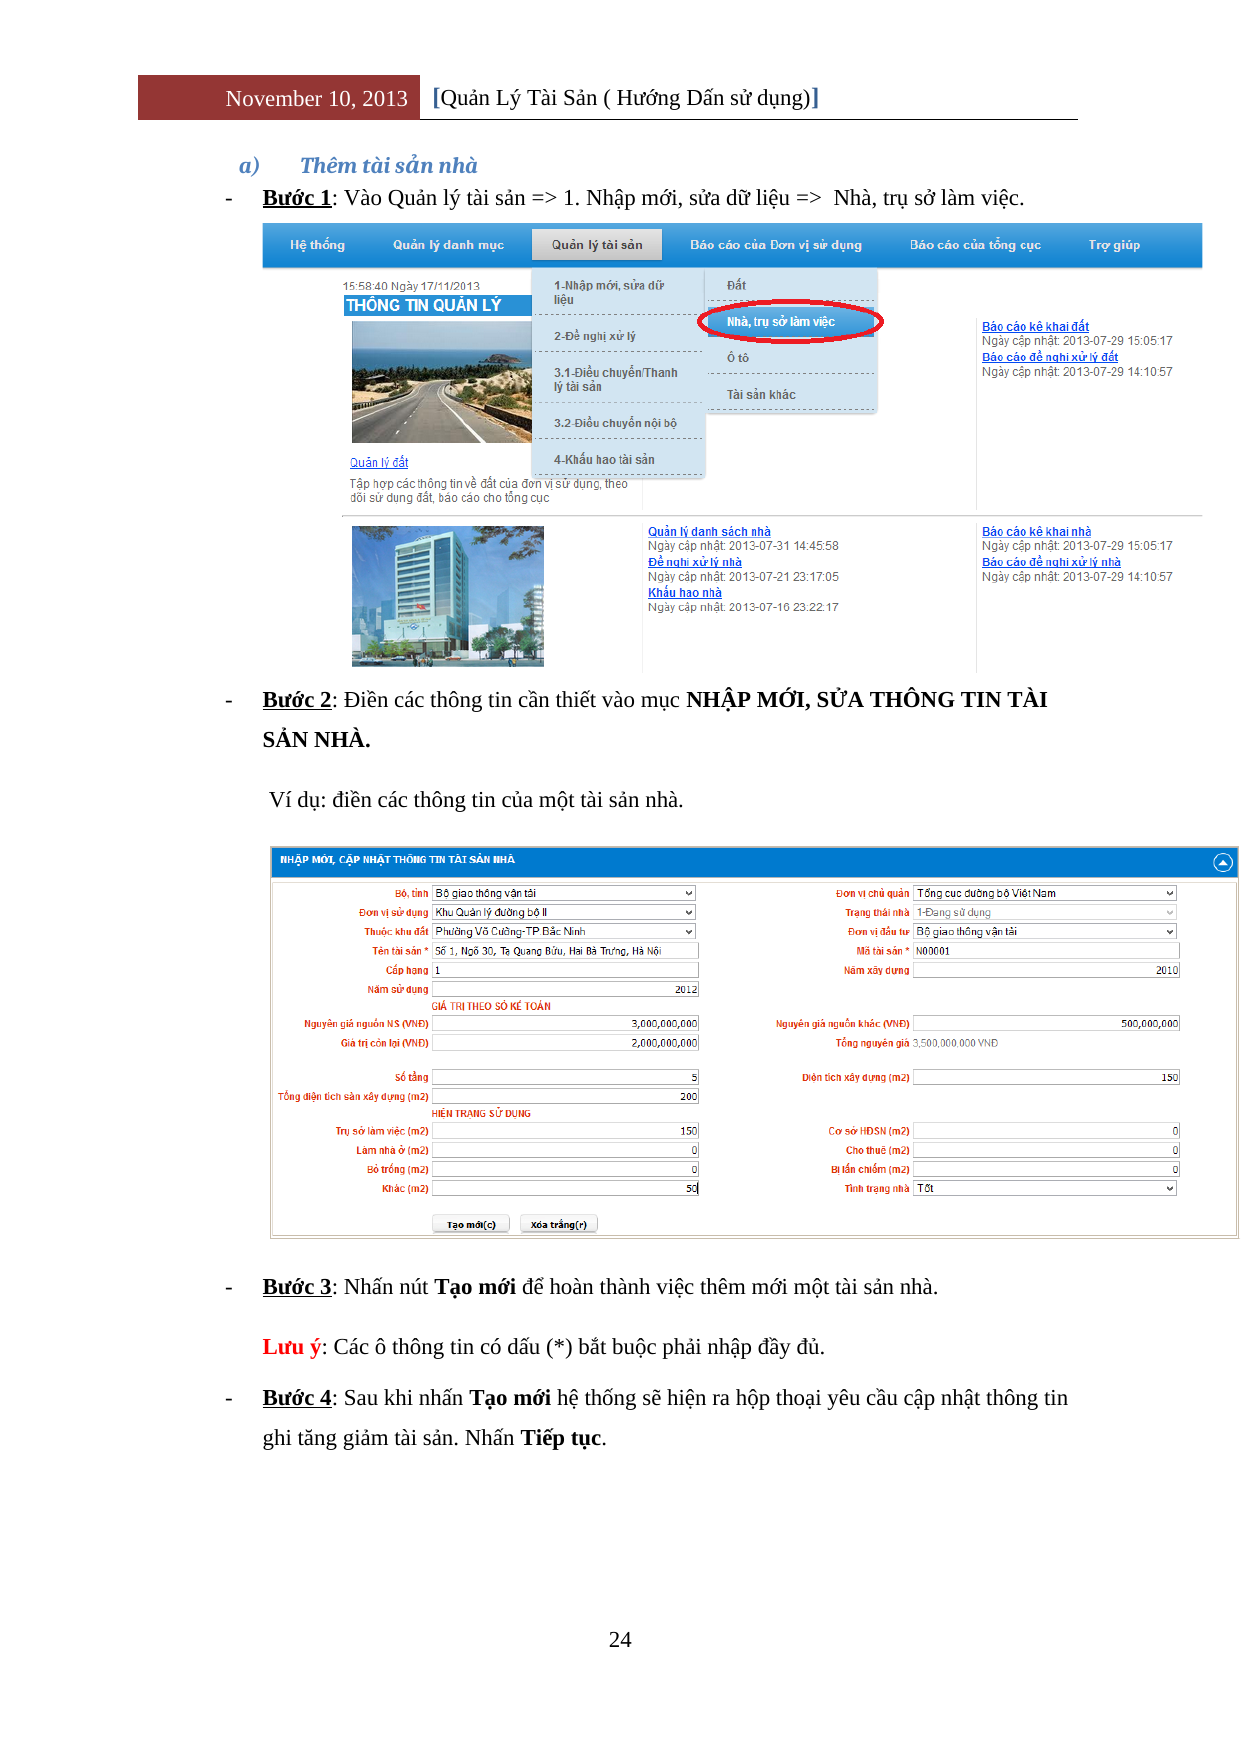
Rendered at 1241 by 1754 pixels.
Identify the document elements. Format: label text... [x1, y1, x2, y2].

picture [268, 846, 1241, 1239]
list Bước 1: Vào Quản lý tài sản => 1. Nhập mới, sửa dữ liệu => Nhà, trụ sở làm việc. [225, 183, 1090, 210]
subtitle Thêm tài sản nhà [239, 153, 1090, 180]
picture [262, 223, 1203, 673]
list Bước 4: Sau khi nhấn Tạo mới hệ thống sẽ hiện ra hộp thoại yêu cầu cập nhật thông tin ghi tăng giảm tài sản. Nhấn Tiếp tục. [225, 1384, 1090, 1450]
text Ví dụ: điền các thông tin của một tài sản nhà. [269, 786, 1090, 812]
list Bước 3: Nhấn nút Tạo mới để hoàn thành việc thêm mới một tài sản nhà. [225, 1273, 1090, 1299]
list Bước 2: Điền các thông tin cần thiết vào mục NHẬP MỚI, SỬA THÔNG TIN TÀI SẢN NHÀ. [225, 686, 1090, 752]
text Lưu ý: Các ô thông tin có dấu (*) bắt buộc phải nhập đầy đủ. [187, 1333, 1090, 1359]
